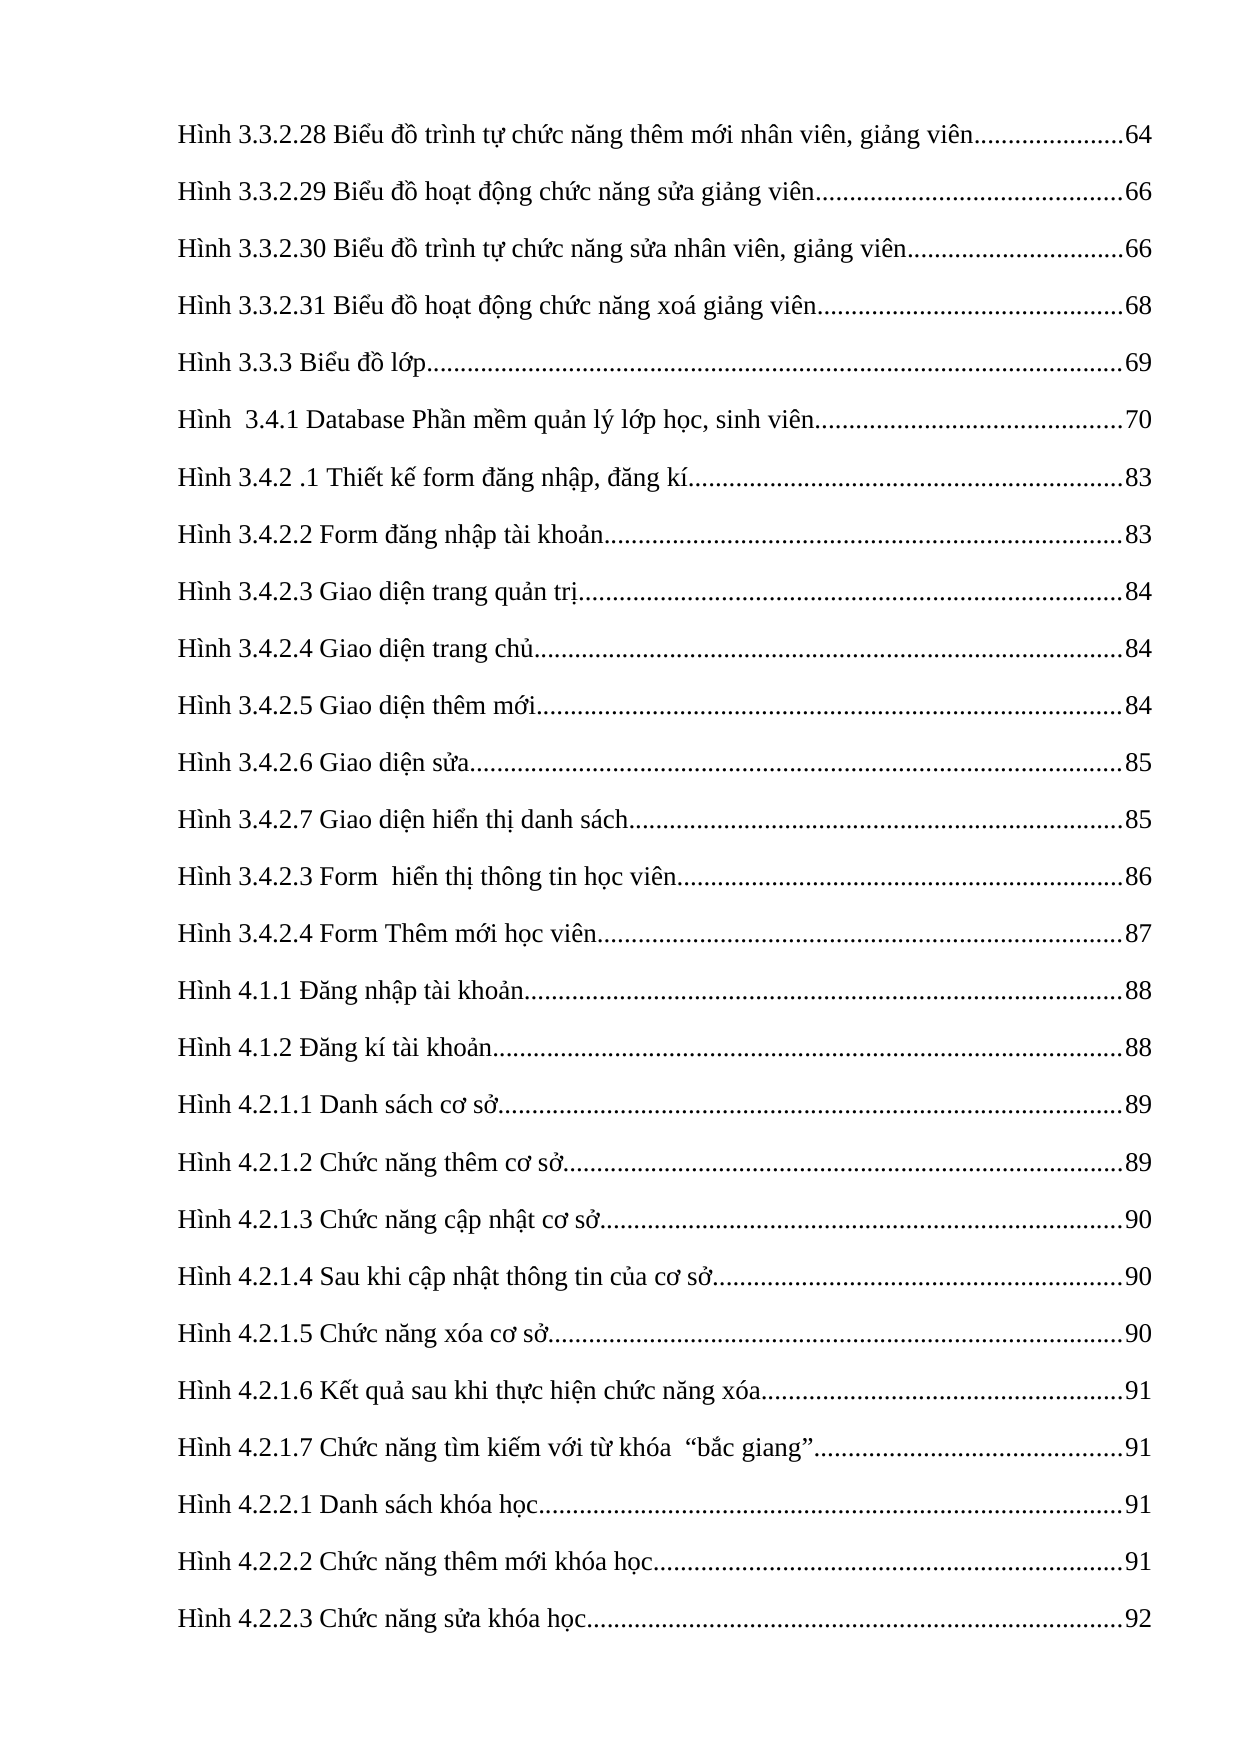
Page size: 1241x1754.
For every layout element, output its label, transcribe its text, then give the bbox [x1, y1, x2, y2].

text Hình 4.2.1.6 Kết quả sau khi thực hiện chức năng xóa 91 [177, 1374, 1152, 1405]
text Hình 4.2.1.1 Danh sách cơ sở 89 [177, 1088, 1152, 1120]
text Hình 3.4.2.2 Form đăng nhập tài khoản 83 [177, 518, 1152, 549]
text Hình 3.4.2.4 Form Thêm mới học viên 87 [177, 917, 1152, 948]
text Hình 3.4.2.7 Giao diện hiển thị danh sách 85 [177, 803, 1152, 834]
text Hình 4.2.2.2 Chức năng thêm mới khóa học 91 [177, 1545, 1152, 1576]
text Hình 4.1.1 Đăng nhập tài khoản 88 [177, 974, 1152, 1006]
text Hình 3.4.2 .1 Thiết kế form đăng nhập, đăng kí 83 [177, 461, 1152, 492]
text Hình 3.4.2.5 Giao diện thêm mới 84 [177, 689, 1152, 720]
text Hình 3.3.3 Biểu đồ lớp 69 [177, 346, 1152, 378]
text Hình 3.4.2.4 Giao diện trang chủ 84 [177, 632, 1152, 663]
text Hình 3.4.2.3 Form hiển thị thông tin học viên 86 [177, 860, 1152, 891]
text Hình 3.3.2.30 Biểu đồ trình tự chức năng sửa nhân viên, giảng viên 66 [177, 232, 1152, 263]
text Hình 3.4.1 Database Phần mềm quản lý lớp học, sinh viên 70 [177, 403, 1152, 435]
text Hình 3.4.2.3 Giao diện trang quản trị 84 [177, 575, 1152, 606]
text Hình 4.2.1.5 Chức năng xóa cơ sở 90 [177, 1317, 1152, 1348]
text Hình 3.4.2.6 Giao diện sửa 85 [177, 746, 1152, 777]
text Hình 4.2.2.3 Chức năng sửa khóa học 92 [177, 1602, 1152, 1633]
text Hình 4.2.1.3 Chức năng cập nhật cơ sở 90 [177, 1203, 1152, 1234]
text Hình 4.2.1.7 Chức năng tìm kiếm với từ khóa “bắc giang” 91 [177, 1431, 1152, 1462]
text Hình 3.3.2.31 Biểu đồ hoạt động chức năng xoá giảng viên 68 [177, 289, 1152, 321]
text Hình 4.2.1.2 Chức năng thêm cơ sở 89 [177, 1146, 1152, 1177]
text Hình 4.2.2.1 Danh sách khóa học 91 [177, 1488, 1152, 1519]
text Hình 3.3.2.29 Biểu đồ hoạt động chức năng sửa giảng viên 66 [177, 175, 1152, 206]
text Hình 3.3.2.28 Biểu đồ trình tự chức năng thêm mới nhân viên, giảng viên 64 [177, 118, 1152, 149]
text Hình 4.2.1.4 Sau khi cập nhật thông tin của cơ sở 90 [177, 1260, 1152, 1291]
text Hình 4.1.2 Đăng kí tài khoản 88 [177, 1031, 1152, 1063]
